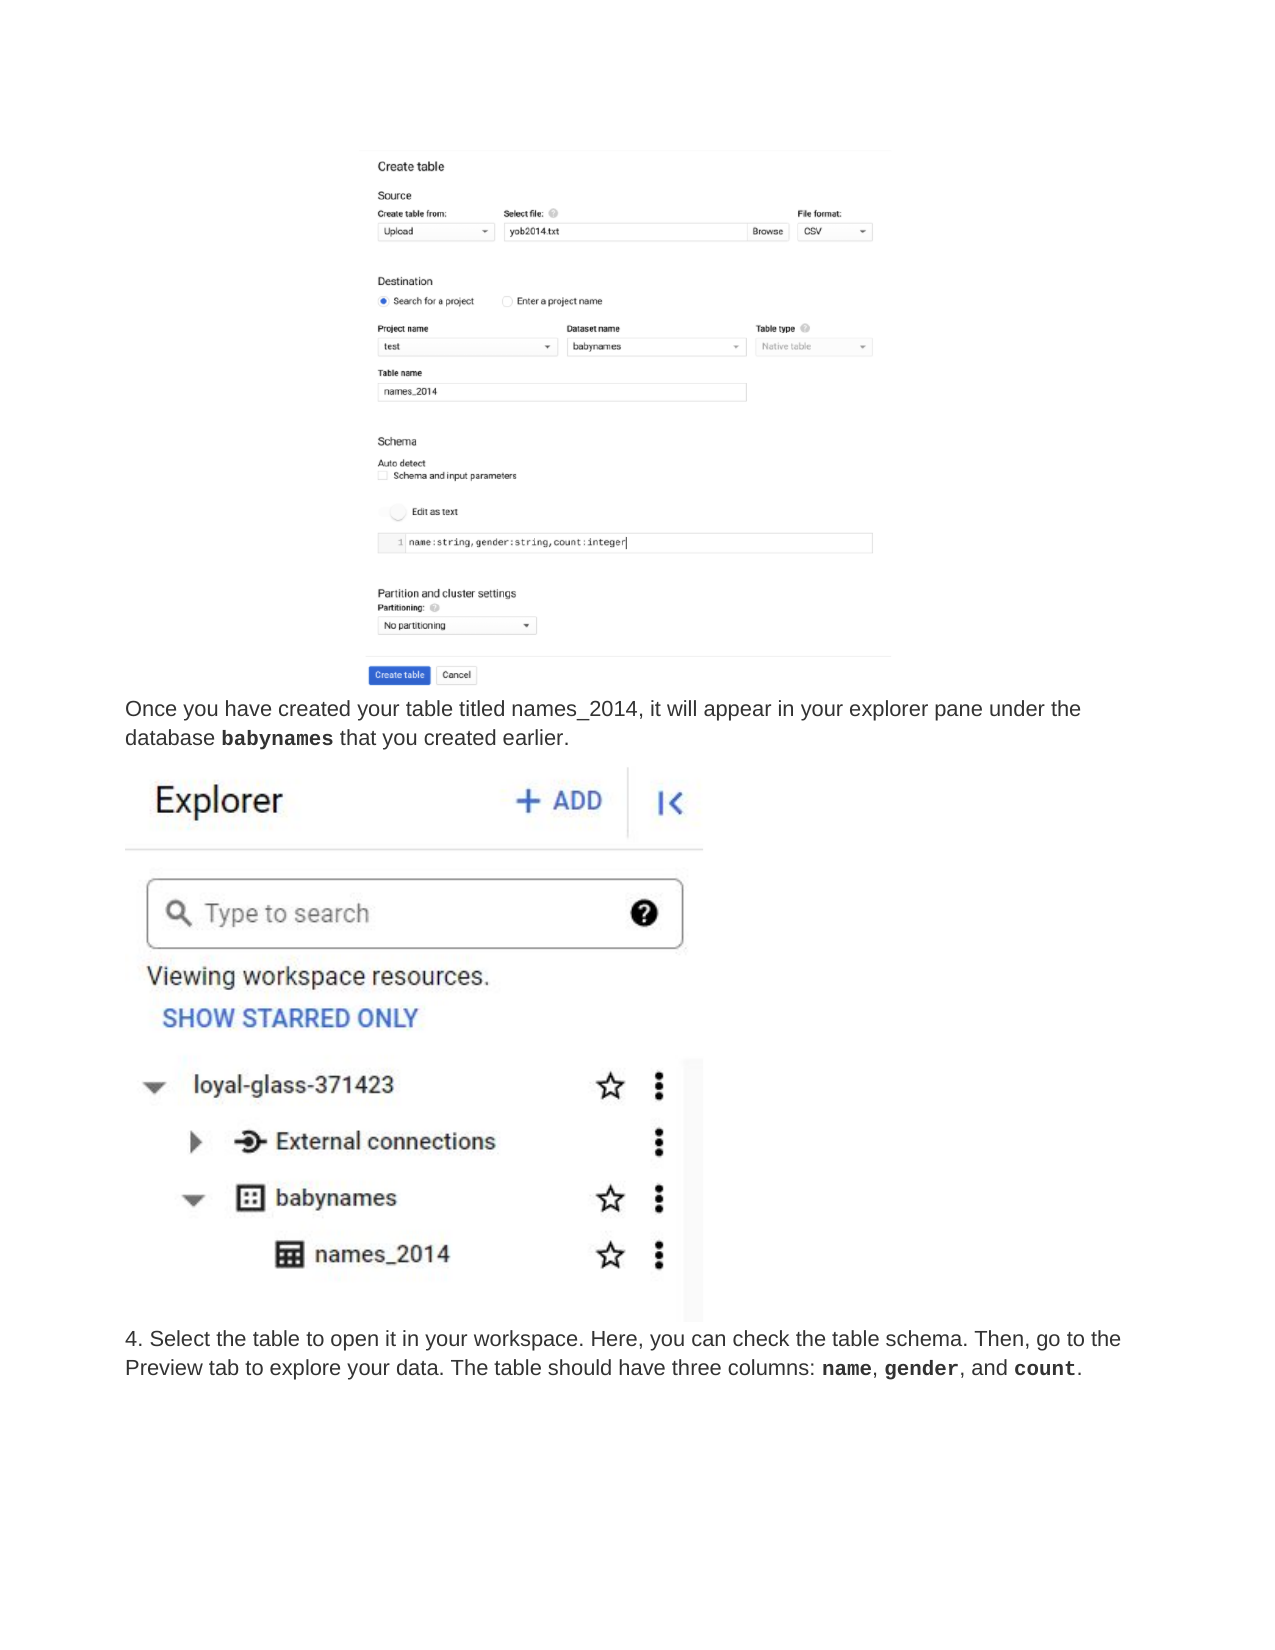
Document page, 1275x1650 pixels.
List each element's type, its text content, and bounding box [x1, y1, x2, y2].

picture [359, 150, 892, 693]
text Once you have created your table titled names_2014, it will appear in your explorer pane under the database babynames that you created earlier. [125, 696, 1125, 752]
text 4. Select the table to open it in your workspace. Here, you can check the table schema. Then, go to the Preview tab to explore your data. The table should have three columns: name, gender, and count. [125, 1325, 1125, 1381]
picture [125, 756, 704, 1322]
